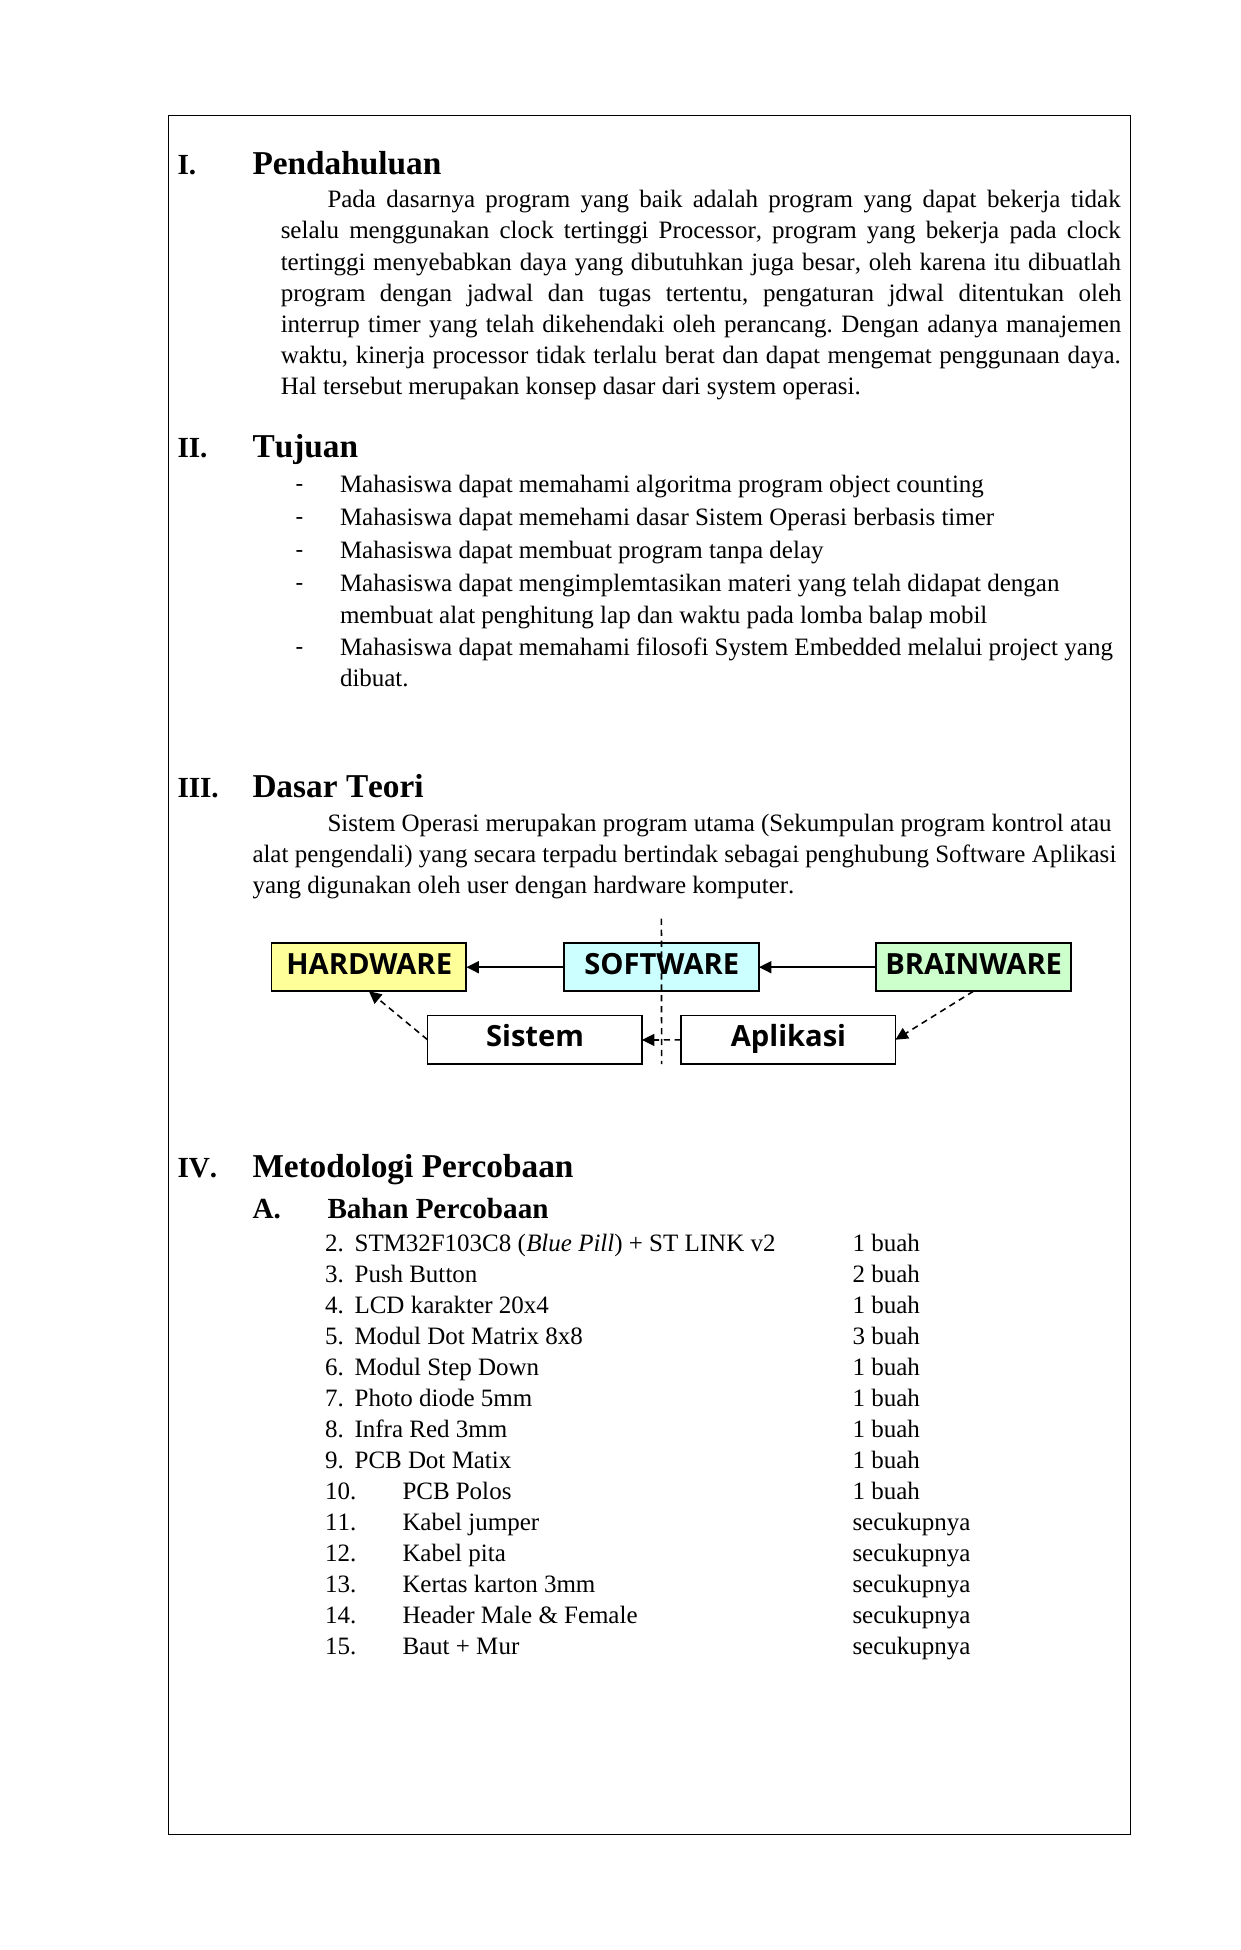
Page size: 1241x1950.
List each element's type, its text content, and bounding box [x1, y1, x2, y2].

list Baut + Mur secukupnya [325, 1631, 1122, 1660]
list Mahasiswa dapat memahami filosofi System Embedded melalui project yang dibuat. [295, 631, 1122, 692]
list Modul Dot Matrix 8x8 3 buah [325, 1321, 1122, 1350]
subtitle Tujuan [177, 427, 1122, 465]
list Photo diode 5mm 1 buah [325, 1383, 1122, 1412]
list Mahasiswa dapat memehami dasar Sistem Operasi berbasis timer [295, 501, 1122, 532]
list PCB Polos 1 buah [325, 1476, 1122, 1505]
list Modul Step Down 1 buah [325, 1352, 1122, 1381]
list Push Button 2 buah [325, 1259, 1122, 1288]
subtitle Metodologi Percobaan [177, 1146, 1122, 1184]
list Kertas karton 3mm secukupnya [325, 1569, 1122, 1598]
list Kabel jumper secukupnya [325, 1507, 1122, 1536]
list LCD karakter 20x4 1 buah [325, 1290, 1122, 1319]
list Mahasiswa dapat mengimplemtasikan materi yang telah didapat dengan membuat alat penghitung lap dan waktu pada lomba balap mobil [295, 567, 1122, 628]
subtitle Bahan Percobaan [252, 1192, 1122, 1225]
list Mahasiswa dapat memahami algoritma program object counting [295, 468, 1122, 499]
list Kabel pita secukupnya [325, 1538, 1122, 1567]
list Mahasiswa dapat membuat program tanpa delay [295, 534, 1122, 564]
subtitle Dasar Teori [177, 766, 1122, 805]
list Infra Red 3mm 1 buah [325, 1414, 1122, 1443]
text Pada dasarnya program yang baik adalah program yang dapat bekerja tidak selalu menggunakan clock tertinggi Processor, program yang bekerja pada clock tertinggi menyebabkan daya yang dibutuhkan juga besar, oleh karena itu dibuatlah program dengan jadwal dan tugas tertentu, pengaturan jdwal ditentukan oleh interrup timer yang telah dikehendaki oleh perancang. Dengan adanya manajemen waktu, kinerja processor tidak terlalu berat dan dapat mengemat penggunaan daya. Hal tersebut merupakan konsep dasar dari system operasi. [281, 184, 1122, 399]
text Sistem Operasi merupakan program utama (Sekumpulan program kontrol atau alat pengendali) yang secara terpadu bertindak sebagai penghubung Software Aplikasi yang digunakan oleh user dengan hardware komputer. [252, 808, 1122, 899]
subtitle Pendahuluan [177, 143, 1122, 181]
list STM32F103C8 (Blue Pill) + ST LINK v2 1 buah [325, 1228, 1122, 1257]
list PCB Dot Matix 1 buah [325, 1445, 1122, 1474]
list Header Male & Female secukupnya [325, 1600, 1122, 1629]
